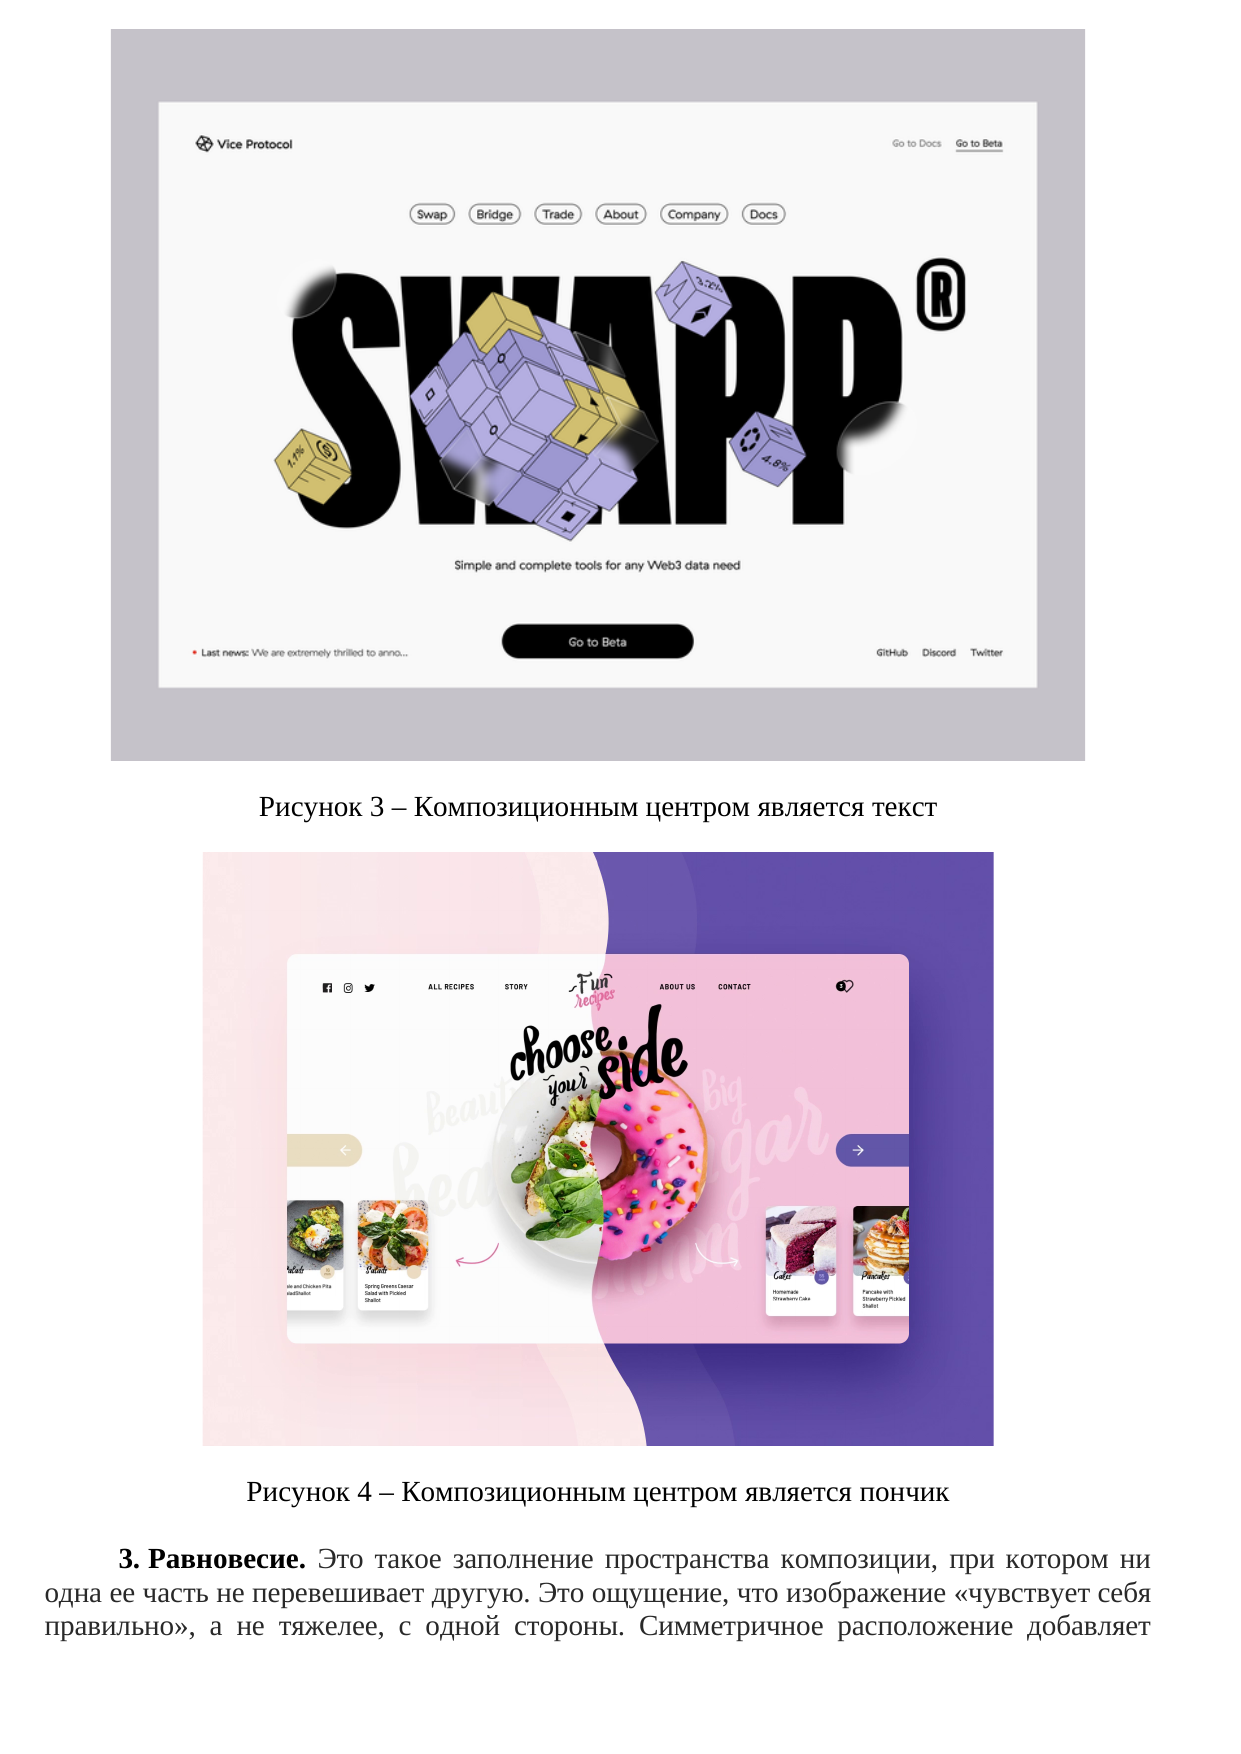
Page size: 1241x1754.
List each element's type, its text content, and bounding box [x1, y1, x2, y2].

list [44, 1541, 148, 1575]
list Рисунок 4 – Композиционным центром является пончик [44, 1474, 1152, 1508]
list Рисунок 3 – Композиционным центром является текст [44, 789, 1152, 823]
picture [110, 29, 1086, 761]
picture [202, 852, 994, 1446]
